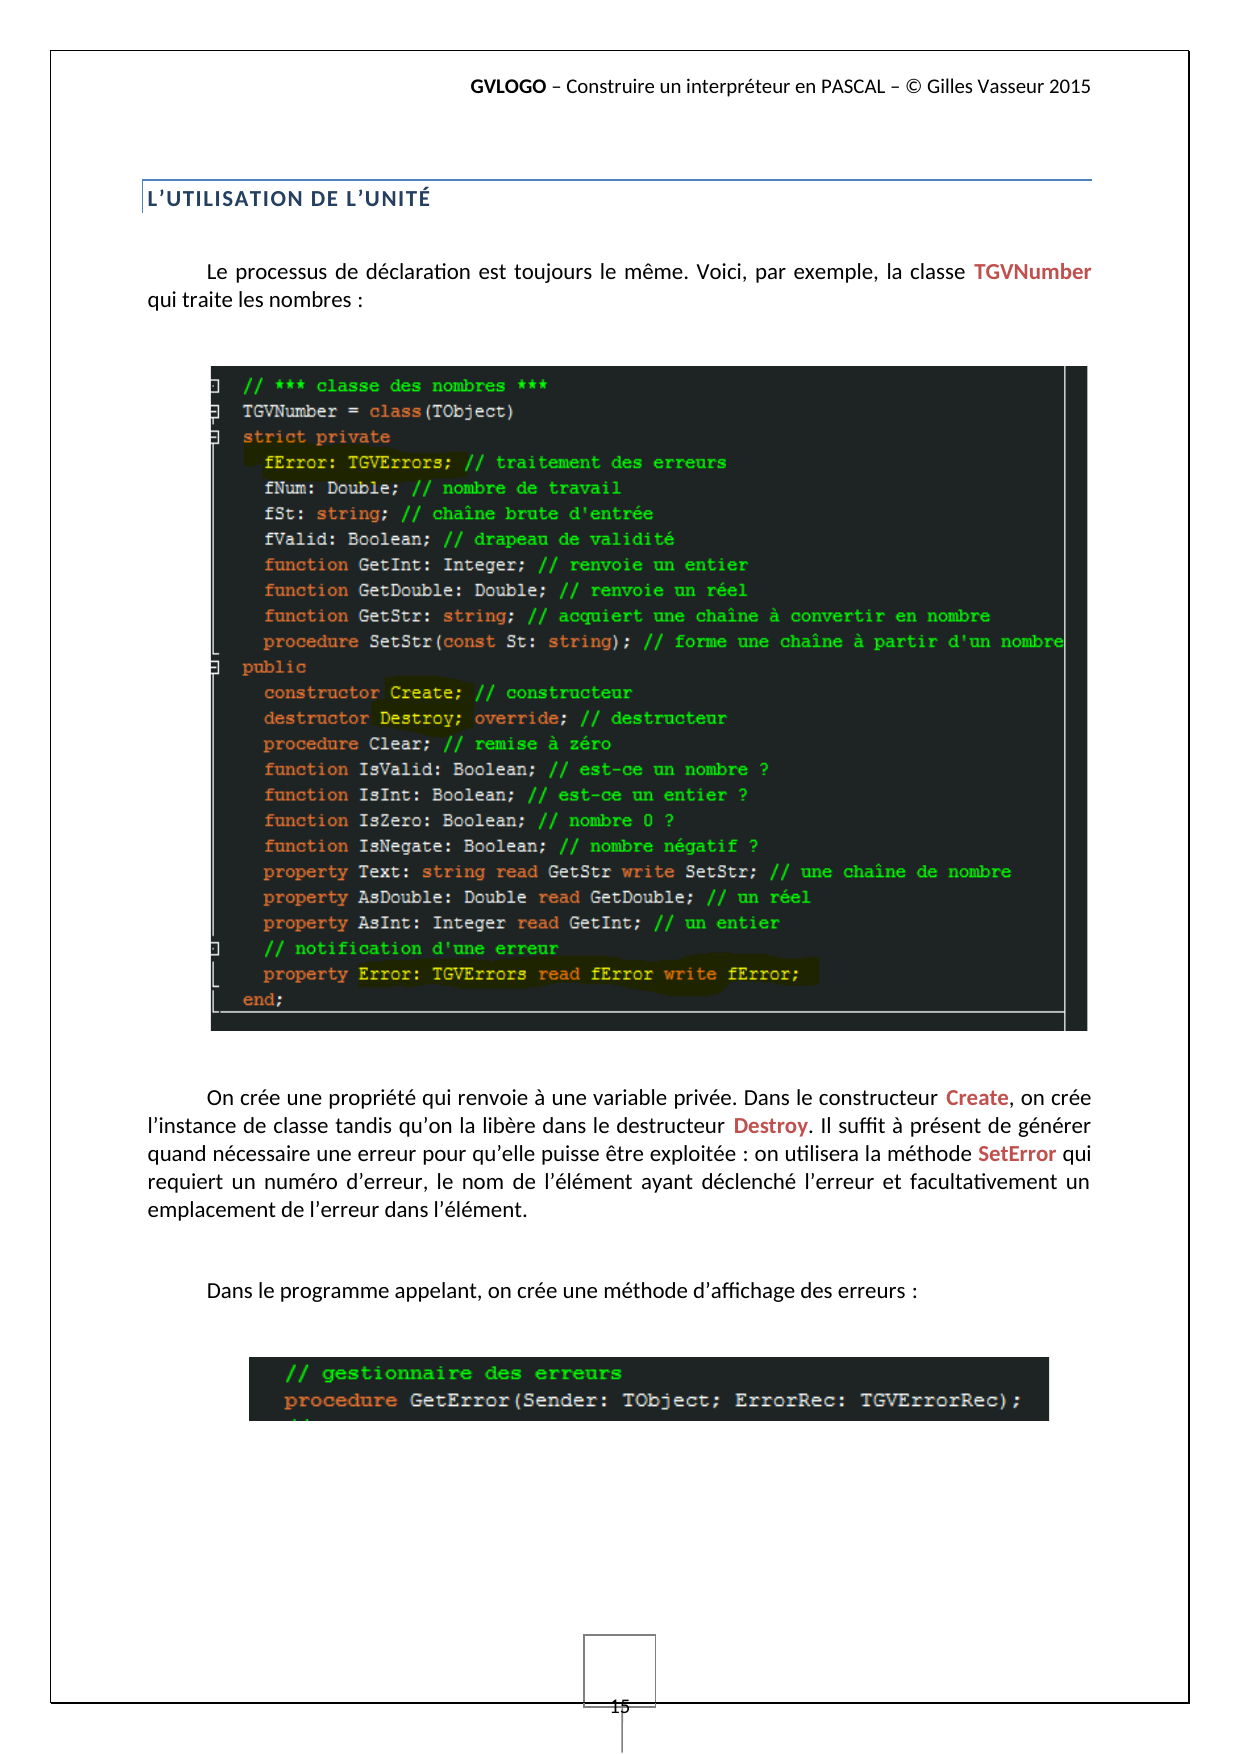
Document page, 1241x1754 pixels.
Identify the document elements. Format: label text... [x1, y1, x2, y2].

text Dans le programme appelant, on crée une méthode d’affichage des erreurs : [147, 1277, 1092, 1304]
picture [210, 366, 1088, 1031]
text On crée une propriété qui renvoie à une variable privée. Dans le constructeur Create, on crée l’instance de classe tandis qu’on la libère dans le destructeur Destroy. Il suffit à présent de générer quand nécessaire une erreur pour qu’elle puisse être exploitée : on utilisera la méthode SetError qui requiert un numéro d’erreur, le nom de l’élément ayant déclenché l’erreur et facultativement un emplacement de l’erreur dans l’élément. [147, 1083, 1092, 1223]
picture [249, 1357, 1050, 1421]
subtitle L’utilisation de l’unité [143, 181, 1092, 213]
text Le processus de déclaration est toujours le même. Voici, par exemple, la classe TGVNumber qui traite les nombres : [147, 257, 1092, 313]
